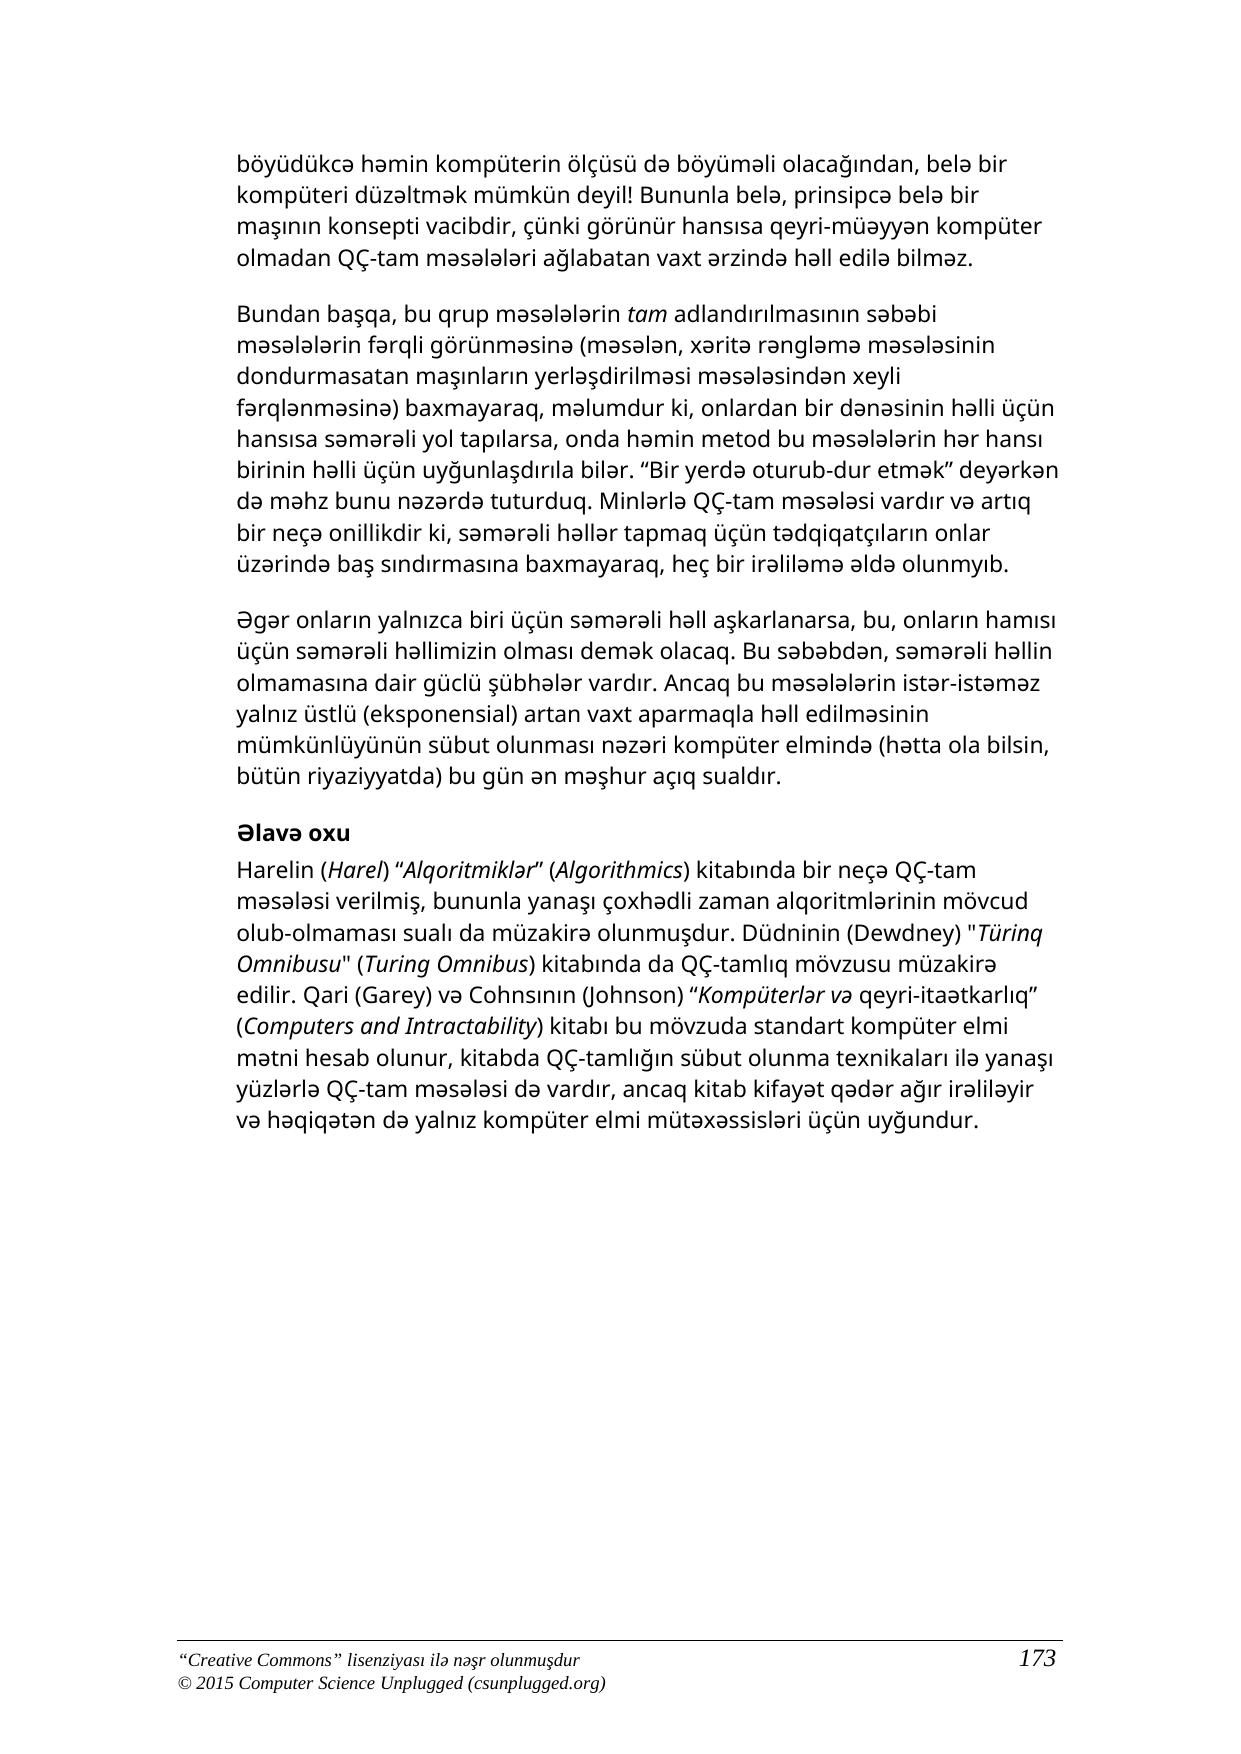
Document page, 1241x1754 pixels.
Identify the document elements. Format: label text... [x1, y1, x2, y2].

text Harelin (Harel) “Alqoritmiklər” (Algorithmics) kitabında bir neçə QÇ-tam məsələsi verilmiş, bununla yanaşı çoxhədli zaman alqoritmlərinin mövcud olub-olmaması sualı da müzakirə olunmuşdur. Düdninin (Dewdney) "Türinq Omnibusu" (Turing Omnibus) kitabında da QÇ-tamlıq mövzusu müzakirə edilir. Qari (Garey) və Cohnsının (Johnson) “Kompüterlər və qeyri-itaətkarlıq” (Computers and Intractability) kitabı bu mövzuda standart kompüter elmi mətni hesab olunur, kitabda QÇ-tamlığın sübut olunma texnikaları ilə yanaşı yüzlərlə QÇ-tam məsələsi də vardır, ancaq kitab kifayət qədər ağır irəliləyir və həqiqətən də yalnız kompüter elmi mütəxəssisləri üçün uyğundur. [236, 854, 1063, 1135]
text Əgər onların yalnızca biri üçün səmərəli həll aşkarlanarsa, bu, onların hamısı üçün səmərəli həllimizin olması demək olacaq. Bu səbəbdən, səmərəli həllin olmamasına dair güclü şübhələr vardır. Ancaq bu məsələlərin istər-istəməz yalnız üstlü (eksponensial) artan vaxt aparmaqla həll edilməsinin mümkünlüyünün sübut olunması nəzəri kompüter elmində (hətta ola bilsin, bütün riyaziyyatda) bu gün ən məşhur açıq sualdır. [236, 604, 1063, 791]
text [236, 148, 1063, 273]
text Bundan başqa, bu qrup məsələlərin tam adlandırılmasının səbəbi məsələlərin fərqli görünməsinə (məsələn, xəritə rəngləmə məsələsinin dondurmasatan maşınların yerləşdirilməsi məsələsindən xeyli fərqlənməsinə) baxmayaraq, məlumdur ki, onlardan bir dənəsinin həlli üçün hansısa səmərəli yol tapılarsa, onda həmin metod bu məsələlərin hər hansı birinin həlli üçün uyğunlaşdırıla bilər. “Bir yerdə oturub-dur etmək” deyərkən də məhz bunu nəzərdə tuturduq. Minlərlə QÇ-tam məsələsi vardır və artıq bir neçə onillikdir ki, səmərəli həllər tapmaq üçün tədqiqatçıların onlar üzərində baş sındırmasına baxmayaraq, heç bir irəliləmə əldə olunmyıb. [236, 298, 1063, 579]
subtitle Əlavə oxu [236, 816, 1063, 848]
